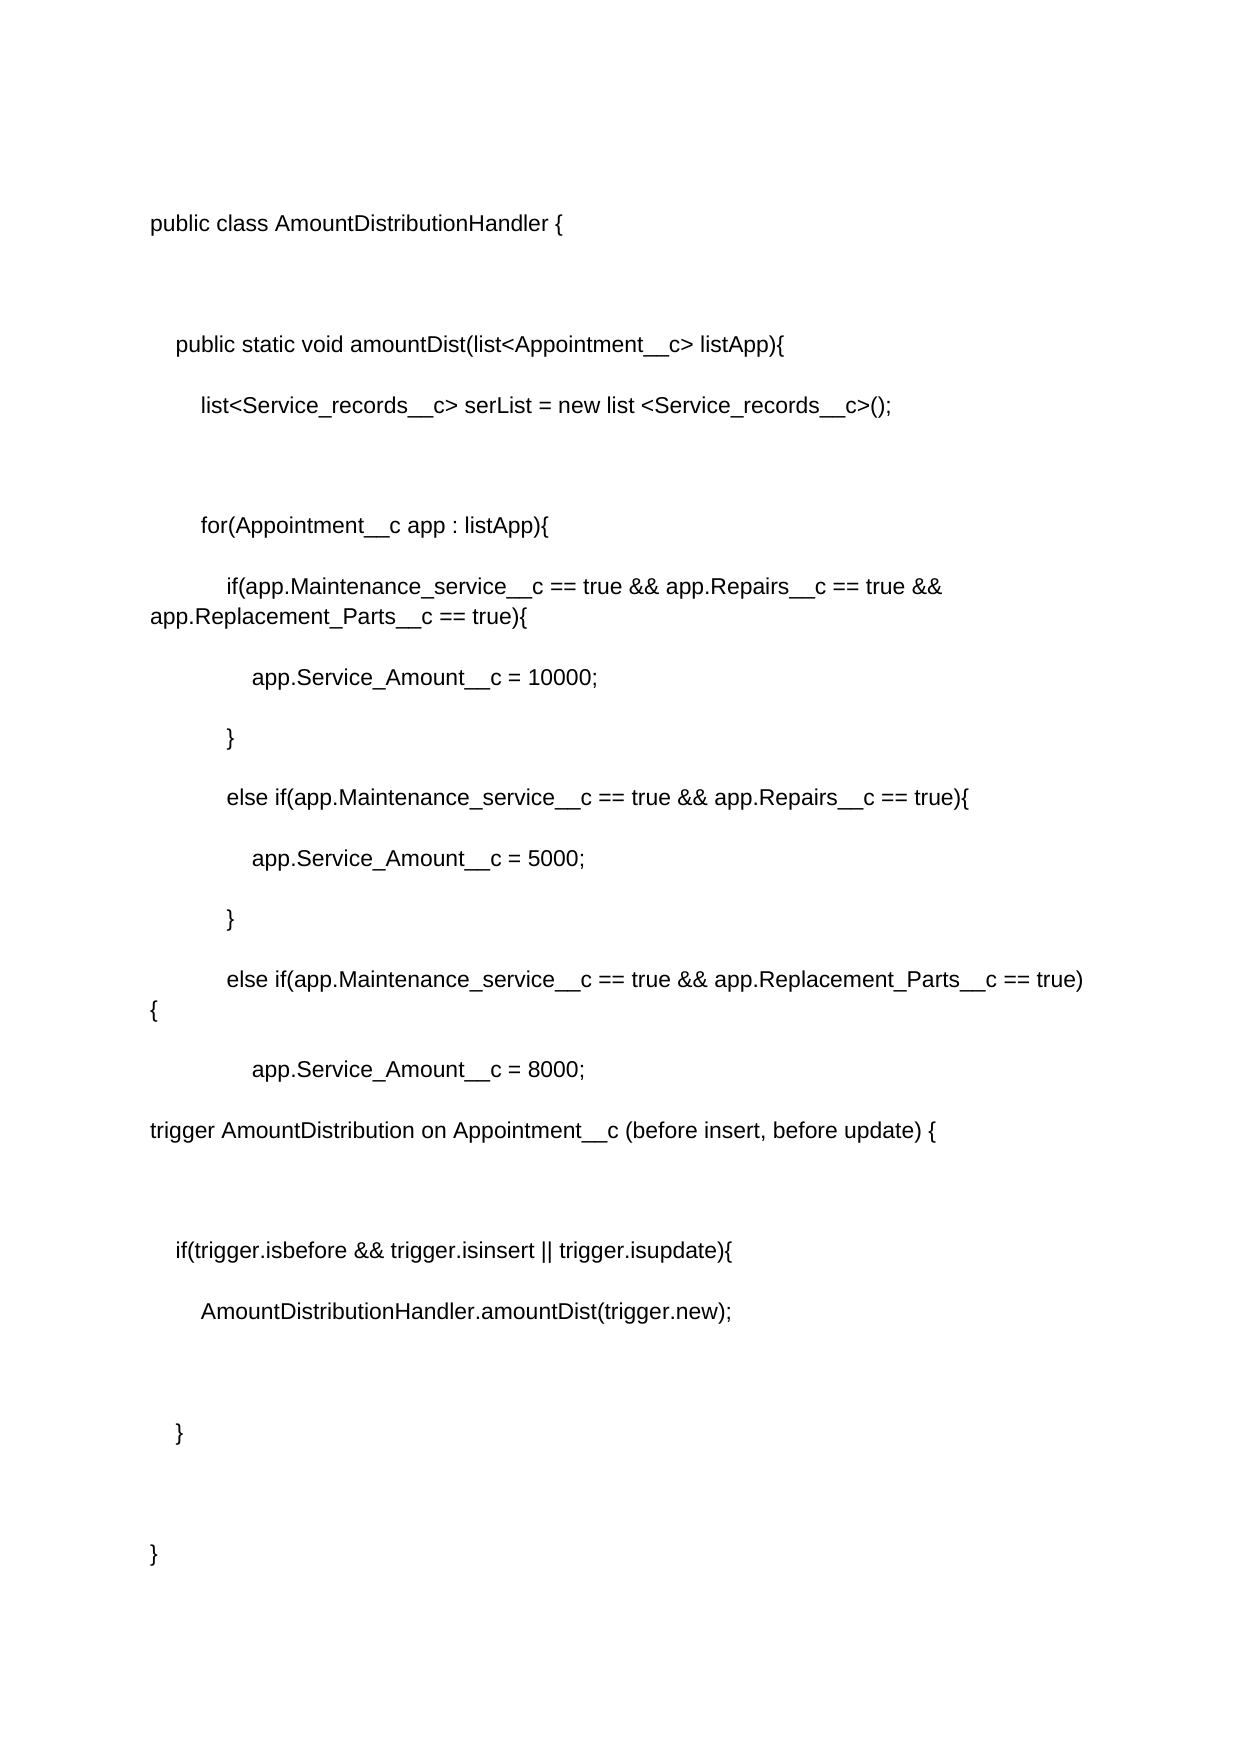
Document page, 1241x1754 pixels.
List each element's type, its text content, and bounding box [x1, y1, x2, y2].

text app.Service_Amount__c = 5000; [150, 845, 1090, 871]
text app.Service_Amount__c = 10000; [150, 663, 1090, 690]
text } [150, 1539, 1090, 1566]
text public class AmountDistributionHandler { [150, 210, 1090, 237]
text public static void amountDist(list<Appointment__c> listApp){ [150, 331, 1090, 358]
text AmountDistributionHandler.amountDist(trigger.new); [150, 1298, 1090, 1324]
text trigger AmountDistribution on Appointment__c (before insert, before update) { [150, 1117, 1090, 1143]
text } [150, 905, 1090, 932]
text else if(app.Maintenance_service__c == true && app.Replacement_Parts__c == true){ [150, 966, 1090, 1022]
text for(Appointment__c app : listApp){ [150, 512, 1090, 539]
text } [150, 1419, 1090, 1445]
text } [150, 724, 1090, 750]
text if(trigger.isbefore && trigger.isinsert || trigger.isupdate){ [150, 1237, 1090, 1264]
text else if(app.Maintenance_service__c == true && app.Repairs__c == true){ [150, 784, 1090, 811]
text list<Service_records__c> serList = new list <Service_records__c>(); [150, 392, 1090, 418]
text app.Service_Amount__c = 8000; [150, 1056, 1090, 1083]
text if(app.Maintenance_service__c == true && app.Repairs__c == true && app.Replacement_Parts__c == true){ [150, 573, 1090, 629]
